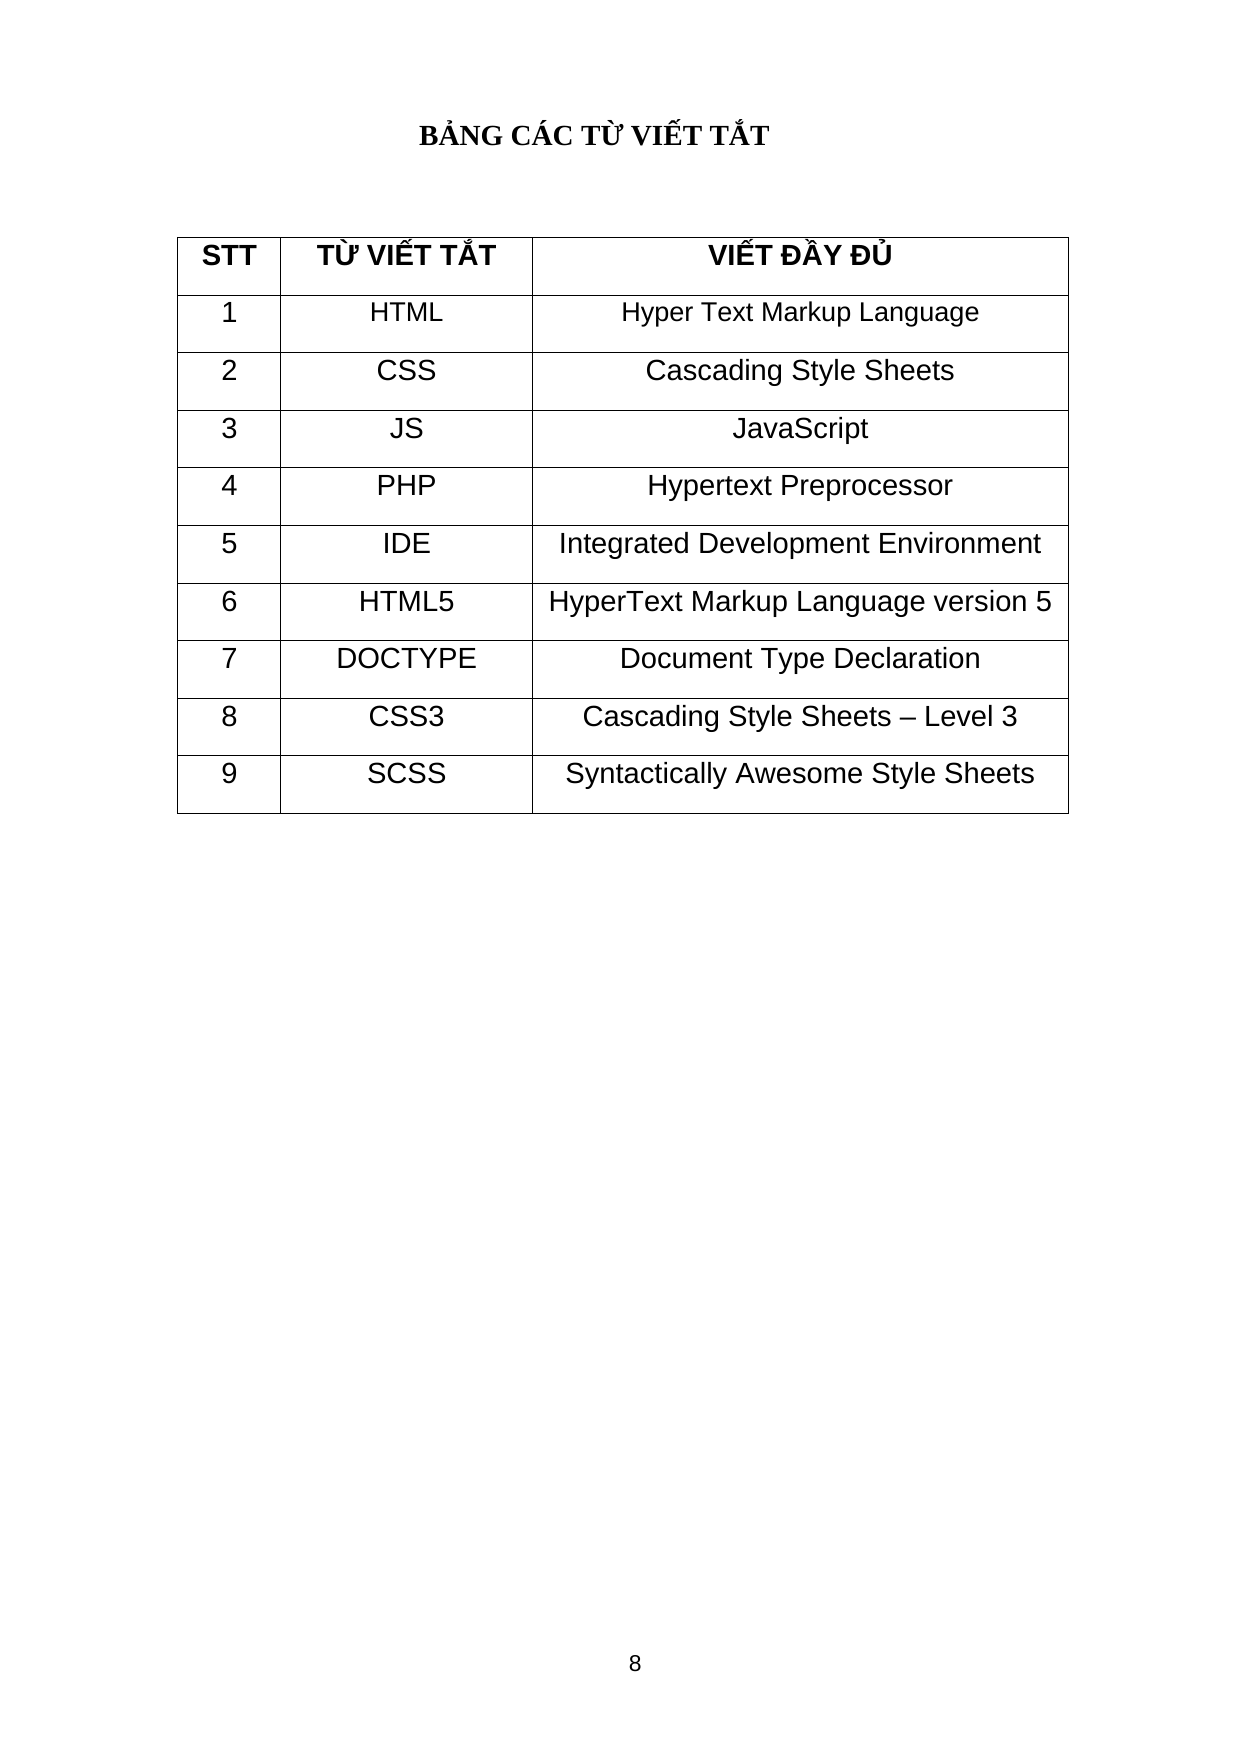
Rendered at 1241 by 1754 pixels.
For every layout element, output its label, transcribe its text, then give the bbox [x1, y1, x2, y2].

table_cell Hypertext Preprocessor [533, 468, 1068, 525]
table_cell 2 [178, 353, 280, 410]
table_header VIẾT ĐẦY ĐỦ [533, 238, 1068, 294]
table_cell DOCTYPE [281, 641, 532, 698]
table_cell 4 [178, 468, 280, 525]
table_cell 7 [178, 641, 280, 698]
table_cell CSS [281, 353, 532, 410]
table_cell JavaScript [533, 411, 1068, 467]
table_cell Cascading Style Sheets – Level 3 [533, 699, 1068, 755]
table_cell 3 [178, 411, 280, 467]
table_cell 6 [178, 584, 280, 640]
table_cell SCSS [281, 756, 532, 813]
table_cell JS [281, 411, 532, 467]
text BẢNG CÁC TỪ VIẾT TẮT [177, 118, 974, 152]
table_cell HTML5 [281, 584, 532, 640]
table_cell HTML [281, 296, 532, 352]
table_cell Syntactically Awesome Style Sheets [533, 756, 1068, 813]
table_cell 9 [178, 756, 280, 813]
table_cell PHP [281, 468, 532, 525]
table_header STT [178, 238, 280, 294]
table_cell HyperText Markup Language version 5 [533, 584, 1068, 640]
table_cell 8 [178, 699, 280, 755]
table_cell 5 [178, 526, 280, 582]
table_cell IDE [281, 526, 532, 582]
table_cell Integrated Development Environment [533, 526, 1068, 582]
table_cell Hyper Text Markup Language [533, 296, 1068, 352]
table_cell CSS3 [281, 699, 532, 755]
table_header TỪ VIẾT TẮT [281, 238, 532, 294]
table_cell Document Type Declaration [533, 641, 1068, 698]
table_cell Cascading Style Sheets [533, 353, 1068, 410]
table_cell 1 [178, 296, 280, 352]
